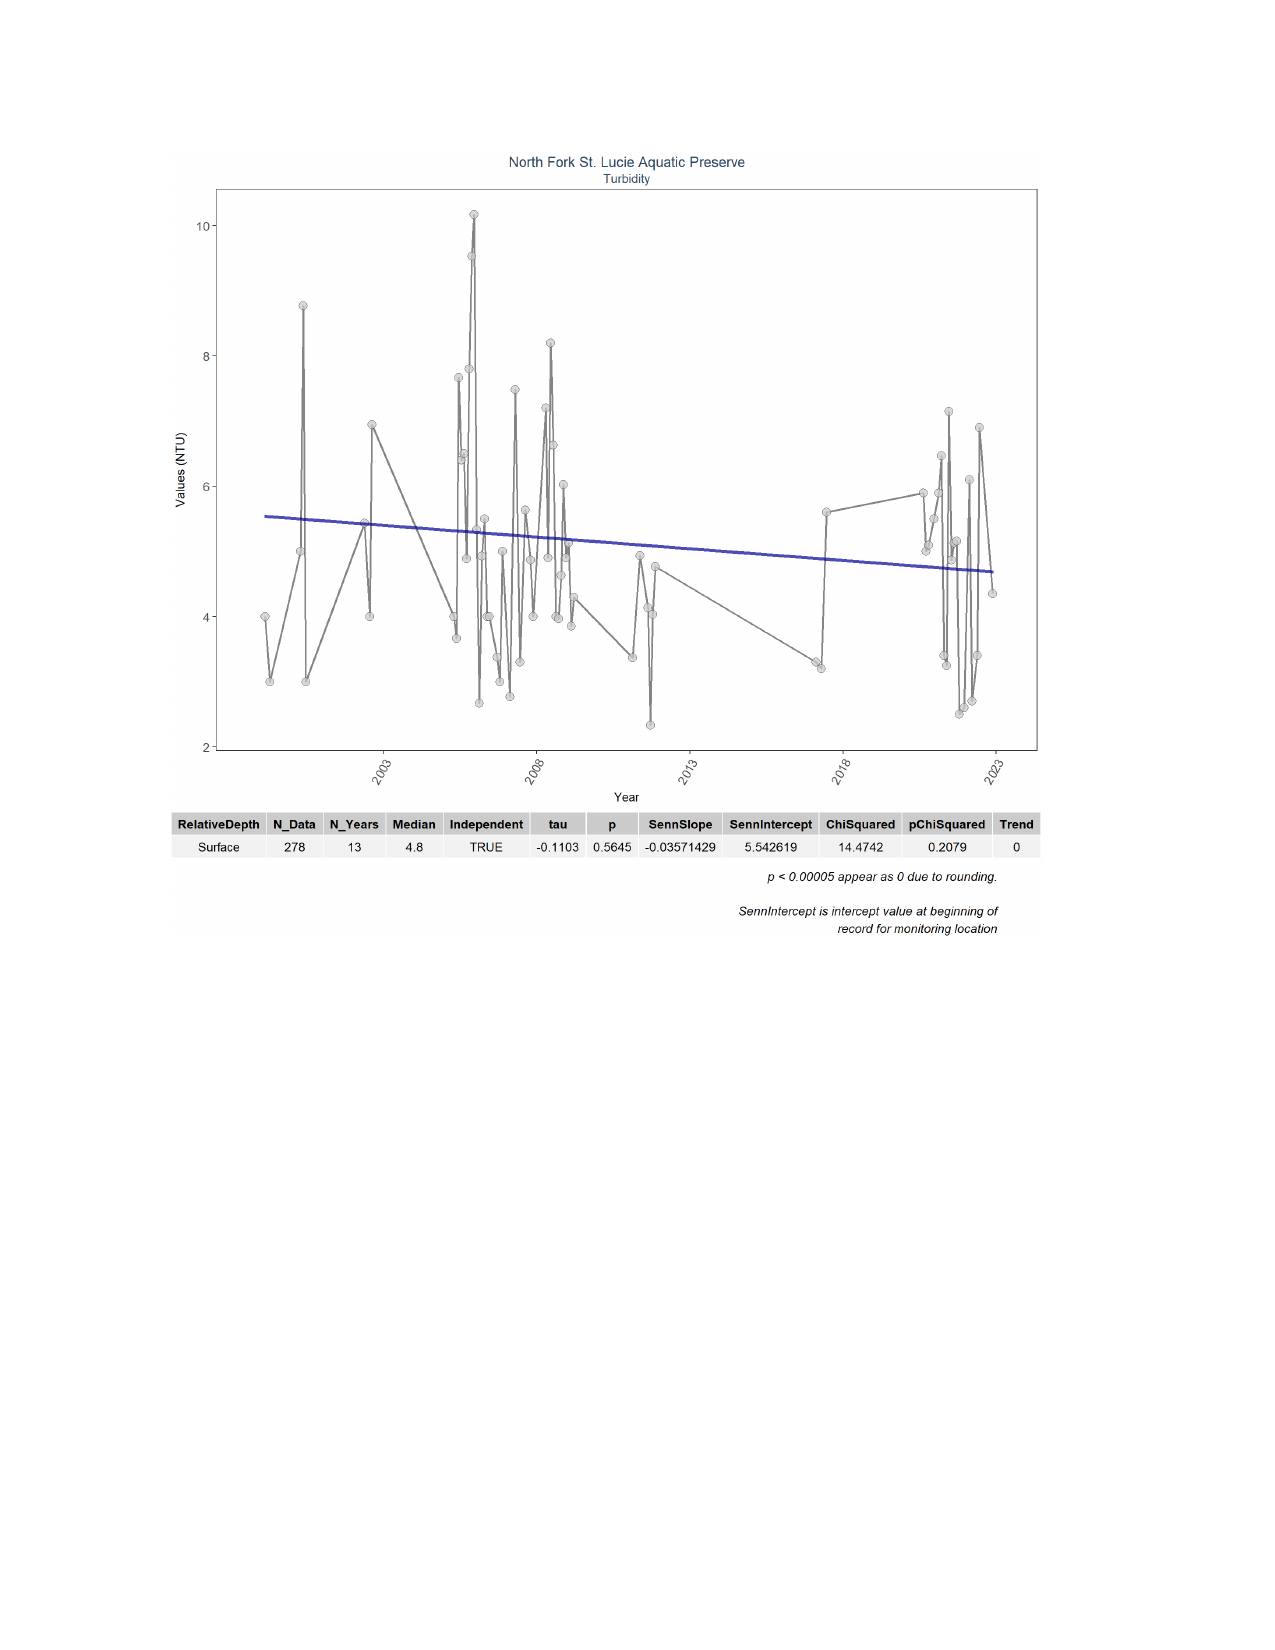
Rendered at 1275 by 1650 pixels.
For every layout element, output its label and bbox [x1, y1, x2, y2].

picture [168, 150, 1044, 938]
